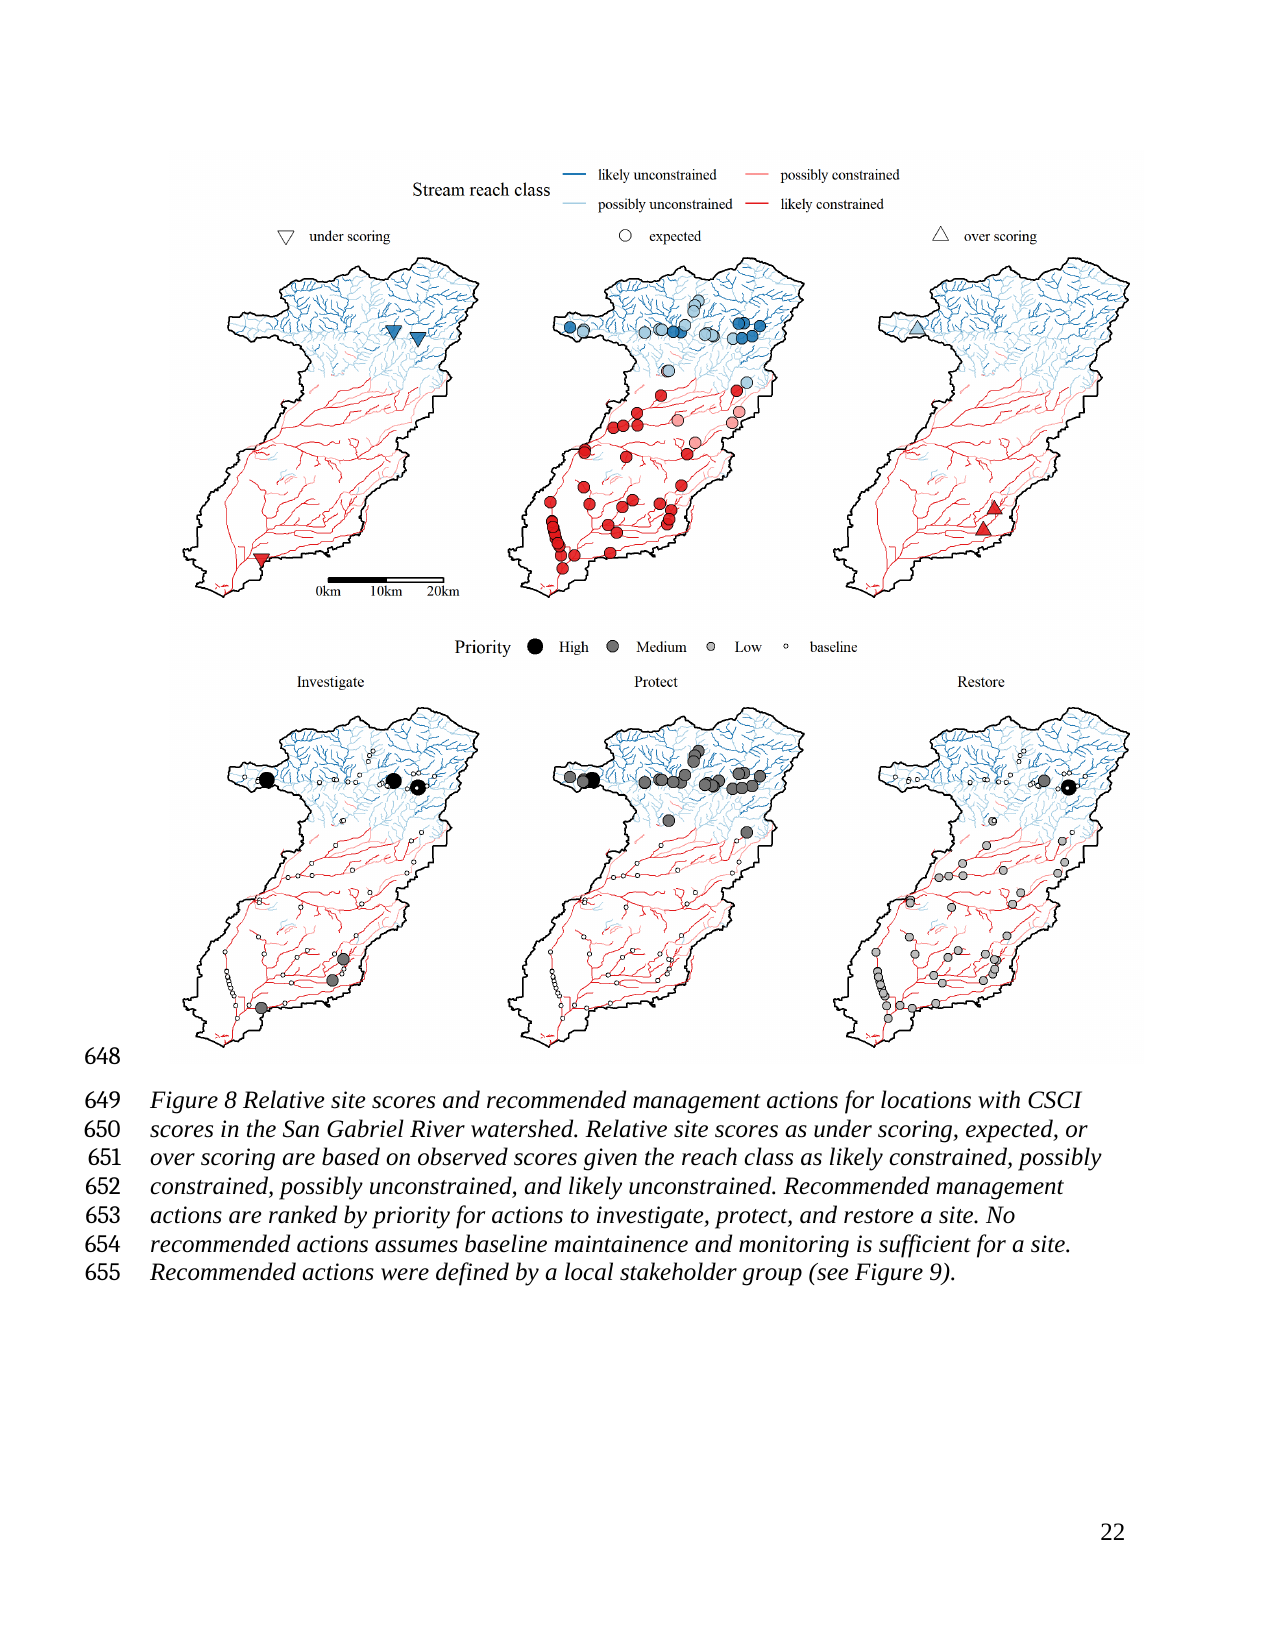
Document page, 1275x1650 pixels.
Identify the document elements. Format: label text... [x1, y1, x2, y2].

picture [168, 150, 1144, 1064]
text Figure 8 Relative site scores and recommended management actions for locations with CSCI scores in the San Gabriel River watershed. Relative site scores as under scoring, expected, or over scoring are based on observed scores given the reach class as likely constrained, possibly constrained, possibly unconstrained, and likely unconstrained. Recommended management actions are ranked by priority for actions to investigate, protect, and restore a site. No recommended actions assumes baseline maintainence and monitoring is sufficient for a site. Recommended actions were defined by a local stakeholder group (see Figure 9). [150, 1085, 1125, 1286]
